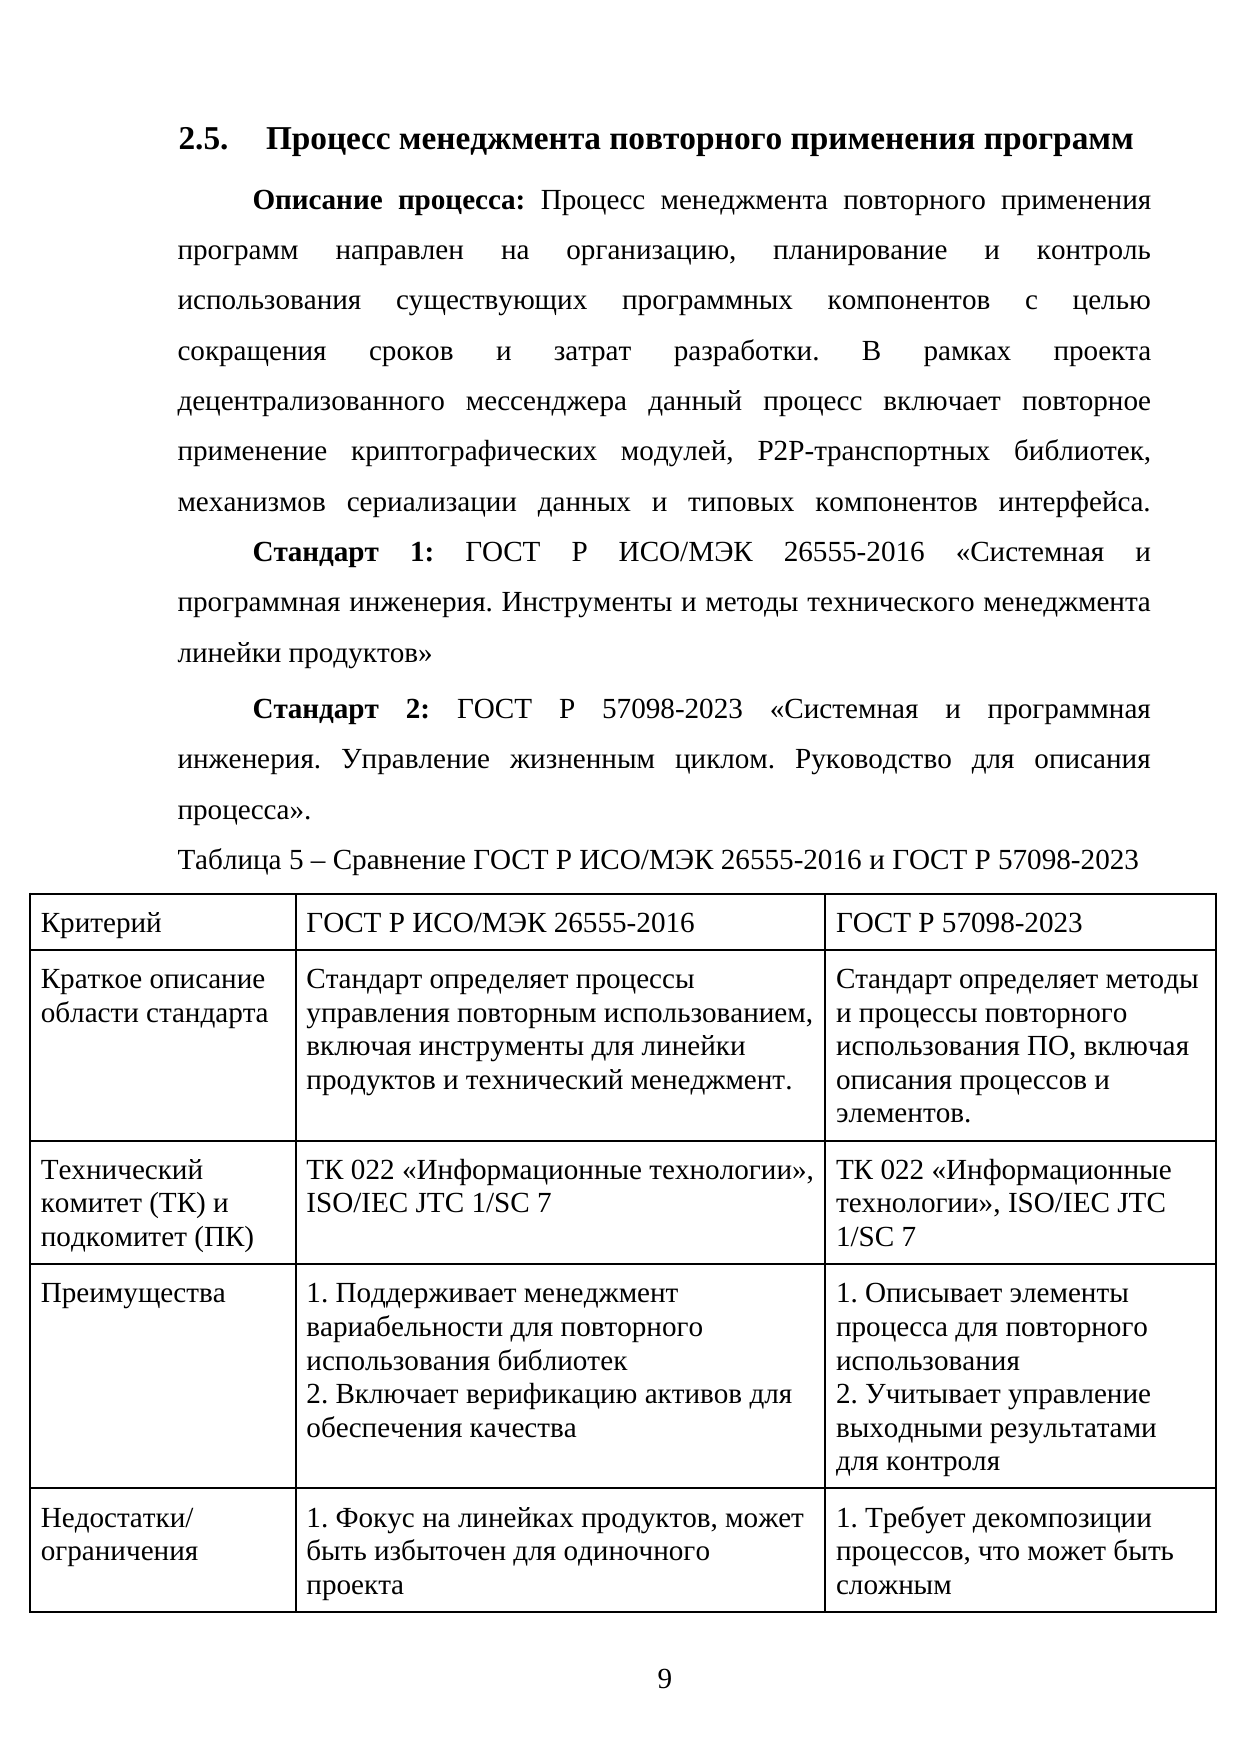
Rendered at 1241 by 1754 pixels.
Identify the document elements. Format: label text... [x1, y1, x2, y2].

table_cell Технический комитет (ТК) и подкомитет (ПК) [31, 1142, 295, 1263]
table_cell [297, 1489, 824, 1611]
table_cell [31, 1489, 295, 1611]
text Таблица 5 – Сравнение ГОСТ Р ИСО/МЭК 26555-2016 и ГОСТ Р 57098-2023 [177, 842, 1152, 876]
table_cell ТК 022 «Информационные технологии», ISO/IEC JTC 1/SC 7 [297, 1142, 824, 1263]
table_header ГОСТ Р ИСО/МЭК 26555-2016 [297, 895, 824, 949]
text Описание процесса: Процесс менеджмента повторного применения программ направлен на организацию, планирование и контроль использования существующих программных компонентов с целью сокращения сроков и затрат разработки. В рамках проекта децентрализованного мессенджера данный процесс включает повторное применение криптографических модулей, P2P-транспортных библиотек, механизмов сериализации данных и типовых компонентов интерфейса. Стандарт 1: ГОСТ Р ИСО/МЭК 26555-2016 «Системная и программная инженерия. Инструменты и методы технического менеджмента линейки продуктов» [177, 182, 1152, 668]
table_cell 1. Описывает элементы процесса для повторного использования 2. Учитывает управление выходными результатами для контроля [826, 1265, 1215, 1487]
table_cell ТК 022 «Информационные технологии», ISO/IEC JTC 1/SC 7 [826, 1142, 1215, 1263]
table_cell Стандарт определяет процессы управления повторным использованием, включая инструменты для линейки продуктов и технический менеджмент. [297, 951, 824, 1139]
table_cell Краткое описание области стандарта [31, 951, 295, 1139]
table_cell Преимущества [31, 1265, 295, 1487]
text Стандарт 2: ГОСТ Р 57098-2023 «Системная и программная инженерия. Управление жизненным циклом. Руководство для описания процесса». [177, 691, 1152, 825]
table_header ГОСТ Р 57098-2023 [826, 895, 1215, 949]
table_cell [826, 1489, 1215, 1611]
table_cell 1. Поддерживает менеджмент вариабельности для повторного использования библиотек 2. Включает верификацию активов для обеспечения качества [297, 1265, 824, 1487]
table_header Критерий [31, 895, 295, 949]
table_cell Стандарт определяет методы и процессы повторного использования ПО, включая описания процессов и элементов. [826, 951, 1215, 1139]
subtitle Процесс менеджмента повторного применения программ [228, 118, 1152, 156]
